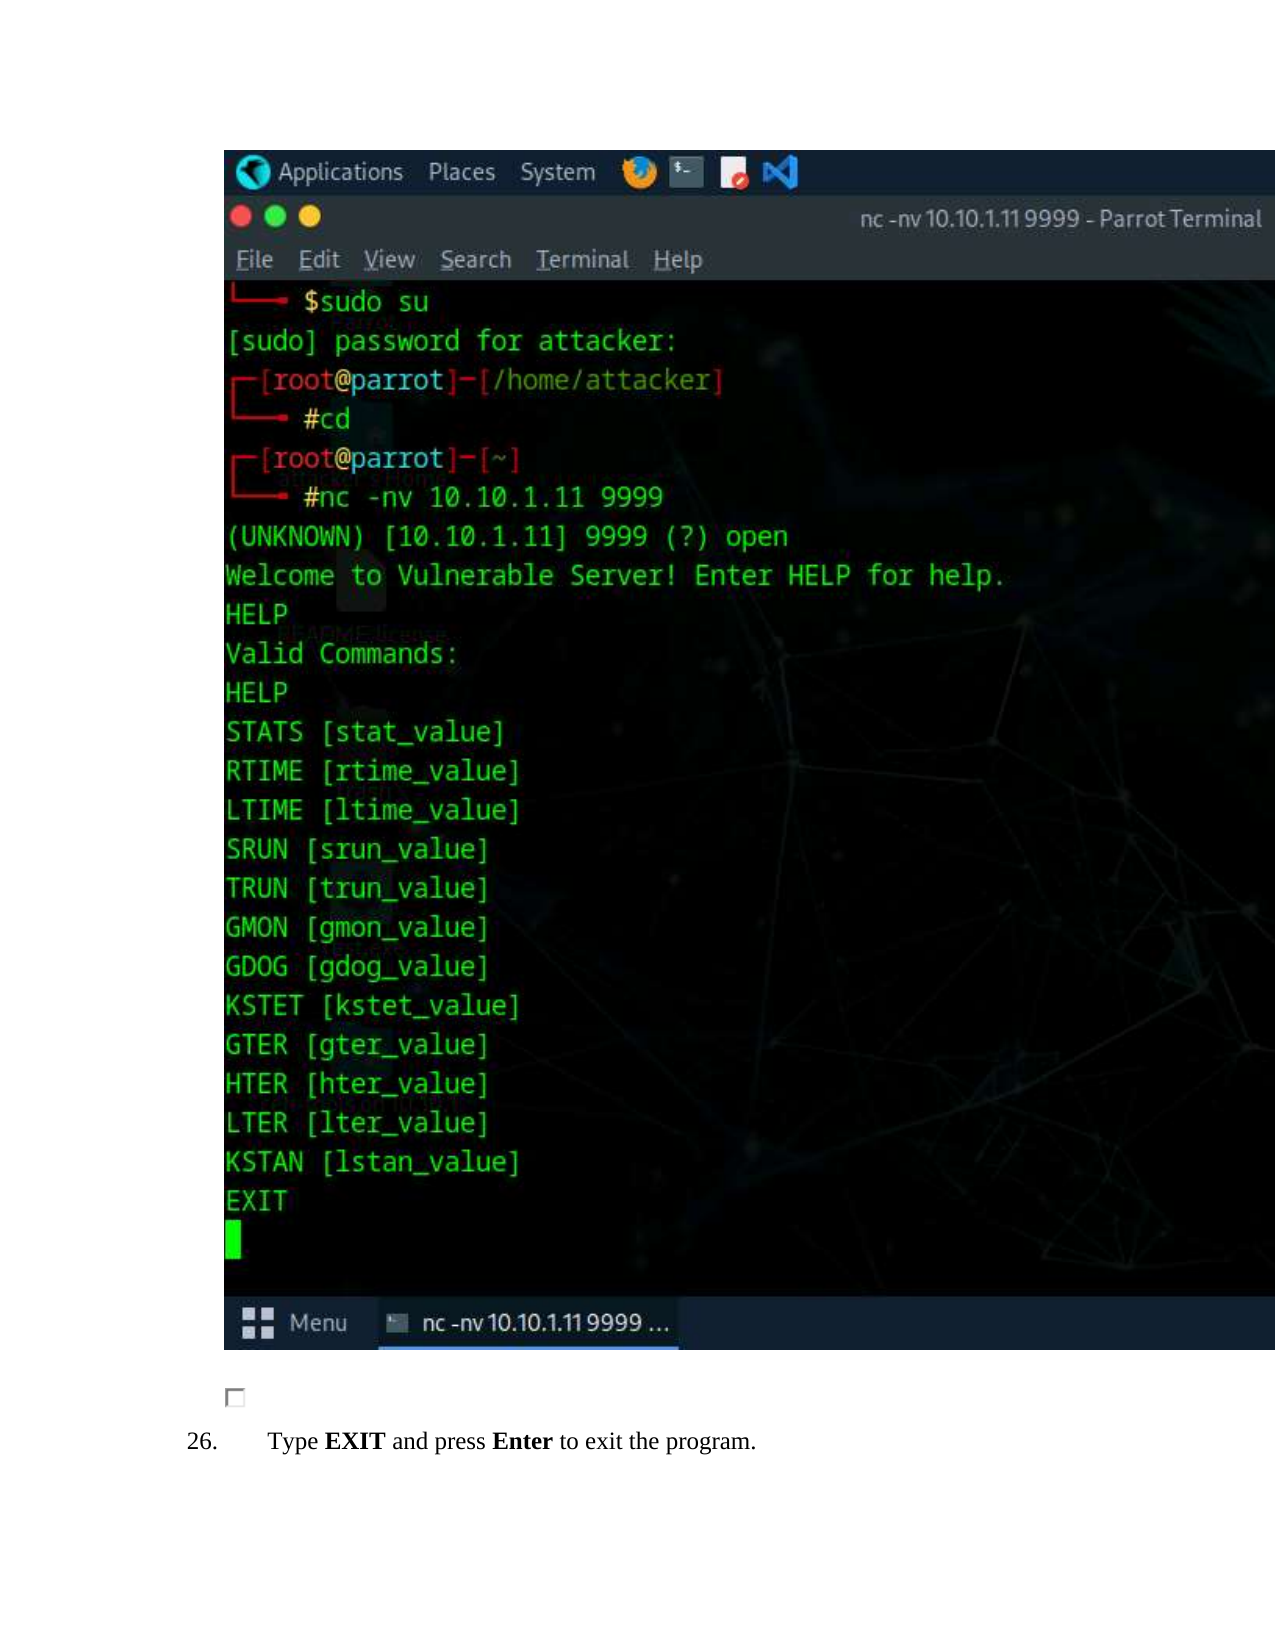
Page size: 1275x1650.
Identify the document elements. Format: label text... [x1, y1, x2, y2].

list Type EXIT and press Enter to exit the program. [187, 1381, 1094, 1455]
picture [224, 150, 1275, 1350]
